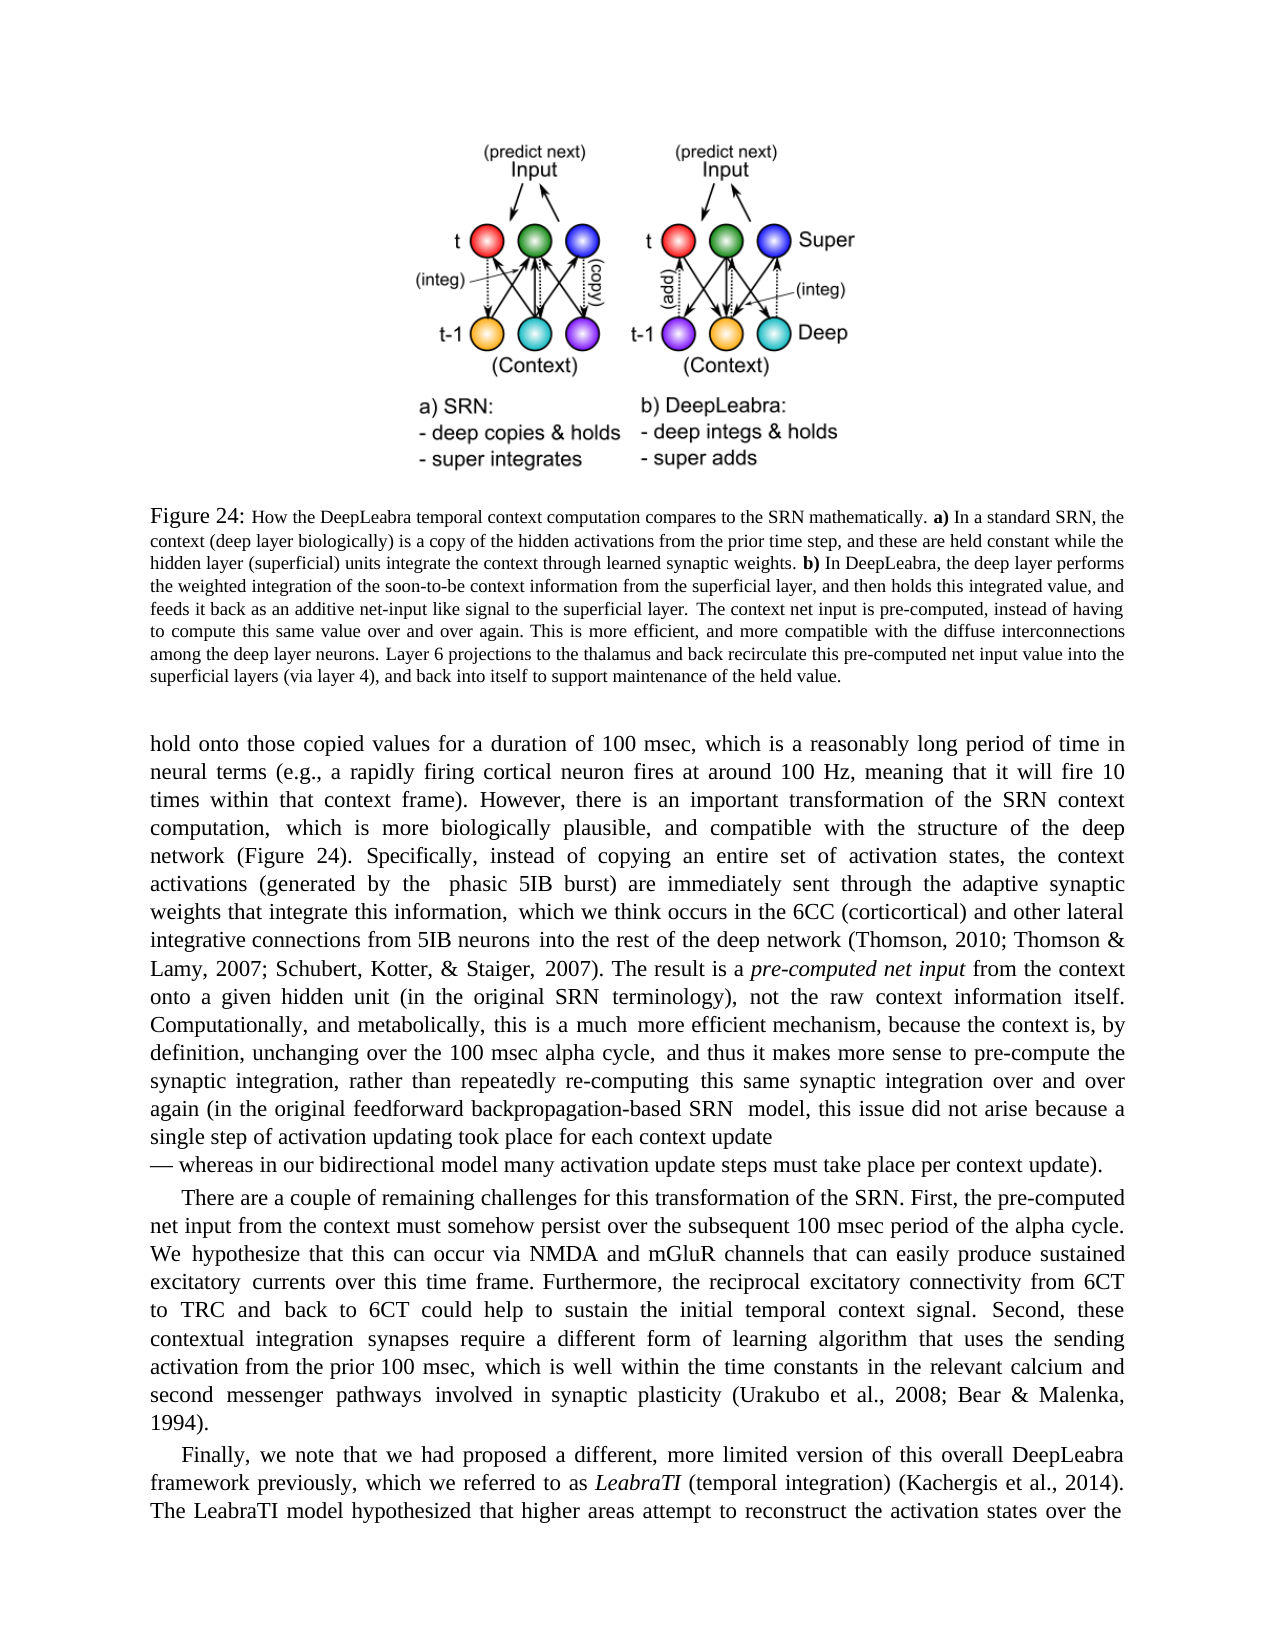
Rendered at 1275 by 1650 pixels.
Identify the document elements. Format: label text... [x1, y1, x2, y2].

text Finally, we note that we had proposed a different, more limited version of this overall DeepLeabra framework previously, which we referred to as LeabraTI (temporal integration) (Kachergis et al., 2014). The LeabraTI model hypothesized that higher areas attempt to reconstruct the activation states over the [150, 1441, 1125, 1524]
picture [412, 137, 860, 478]
text hold onto those copied values for a duration of 100 msec, which is a reasonably long period of time in neural terms (e.g., a rapidly firing cortical neuron fires at around 100 Hz, meaning that it will fire 10 times within that context frame). However, there is an important transformation of the SRN context computation, which is more biologically plausible, and compatible with the structure of the deep network (Figure 24). Specifically, instead of copying an entire set of activation states, the context activations (generated by the phasic 5IB burst) are immediately sent through the adaptive synaptic weights that integrate this information, which we think occurs in the 6CC (corticortical) and other lateral integrative connections from 5IB neurons into the rest of the deep network (Thomson, 2010; Thomson & Lamy, 2007; Schubert, Kotter, & Staiger, 2007). The result is a pre-computed net input from the context onto a given hidden unit (in the original SRN terminology), not the raw context information itself. Computationally, and metabolically, this is a much more efficient mechanism, because the context is, by definition, unchanging over the 100 msec alpha cycle, and thus it makes more sense to pre-compute the synaptic integration, rather than repeatedly re-computing this same synaptic integration over and over again (in the original feedforward backpropagation-based SRN model, this issue did not arise because a single step of activation updating took place for each context update [150, 730, 1125, 1150]
text Figure 24: How the DeepLeabra temporal context computation compares to the SRN mathematically. a) In a standard SRN, the context (deep layer biologically) is a copy of the hidden activations from the prior time step, and these are held constant while the hidden layer (superficial) units integrate the context through learned synaptic weights. b) In DeepLeabra, the deep layer performs the weighted integration of the soon-to-be context information from the superficial layer, and then holds this integrated value, and feeds it back as an additive net-input like signal to the superficial layer. The context net input is pre-computed, instead of having to compute this same value over and over again. This is more efficient, and more compatible with the diffuse interconnections among the deep layer neurons. Layer 6 projections to the thalamus and back recirculate this pre-computed net input value into the superficial layers (via layer 4), and back into itself to support maintenance of the held value. [150, 502, 1125, 687]
text — whereas in our bidirectional model many activation update steps must take place per context update). [150, 1152, 1137, 1178]
text There are a couple of remaining challenges for this transformation of the SRN. First, the pre-computed net input from the context must somehow persist over the subsequent 100 msec period of the alpha cycle. We hypothesize that this can occur via NMDA and mGluR channels that can easily produce sustained excitatory currents over this time frame. Furthermore, the reciprocal excitatory connectivity from 6CT to TRC and back to 6CT could help to sustain the initial temporal context signal. Second, these contextual integration synapses require a different form of learning algorithm that uses the sending activation from the prior 100 msec, which is well within the time constants in the relevant calcium and second messenger pathways involved in synaptic plasticity (Urakubo et al., 2008; Bear & Malenka, 1994). [150, 1184, 1125, 1435]
